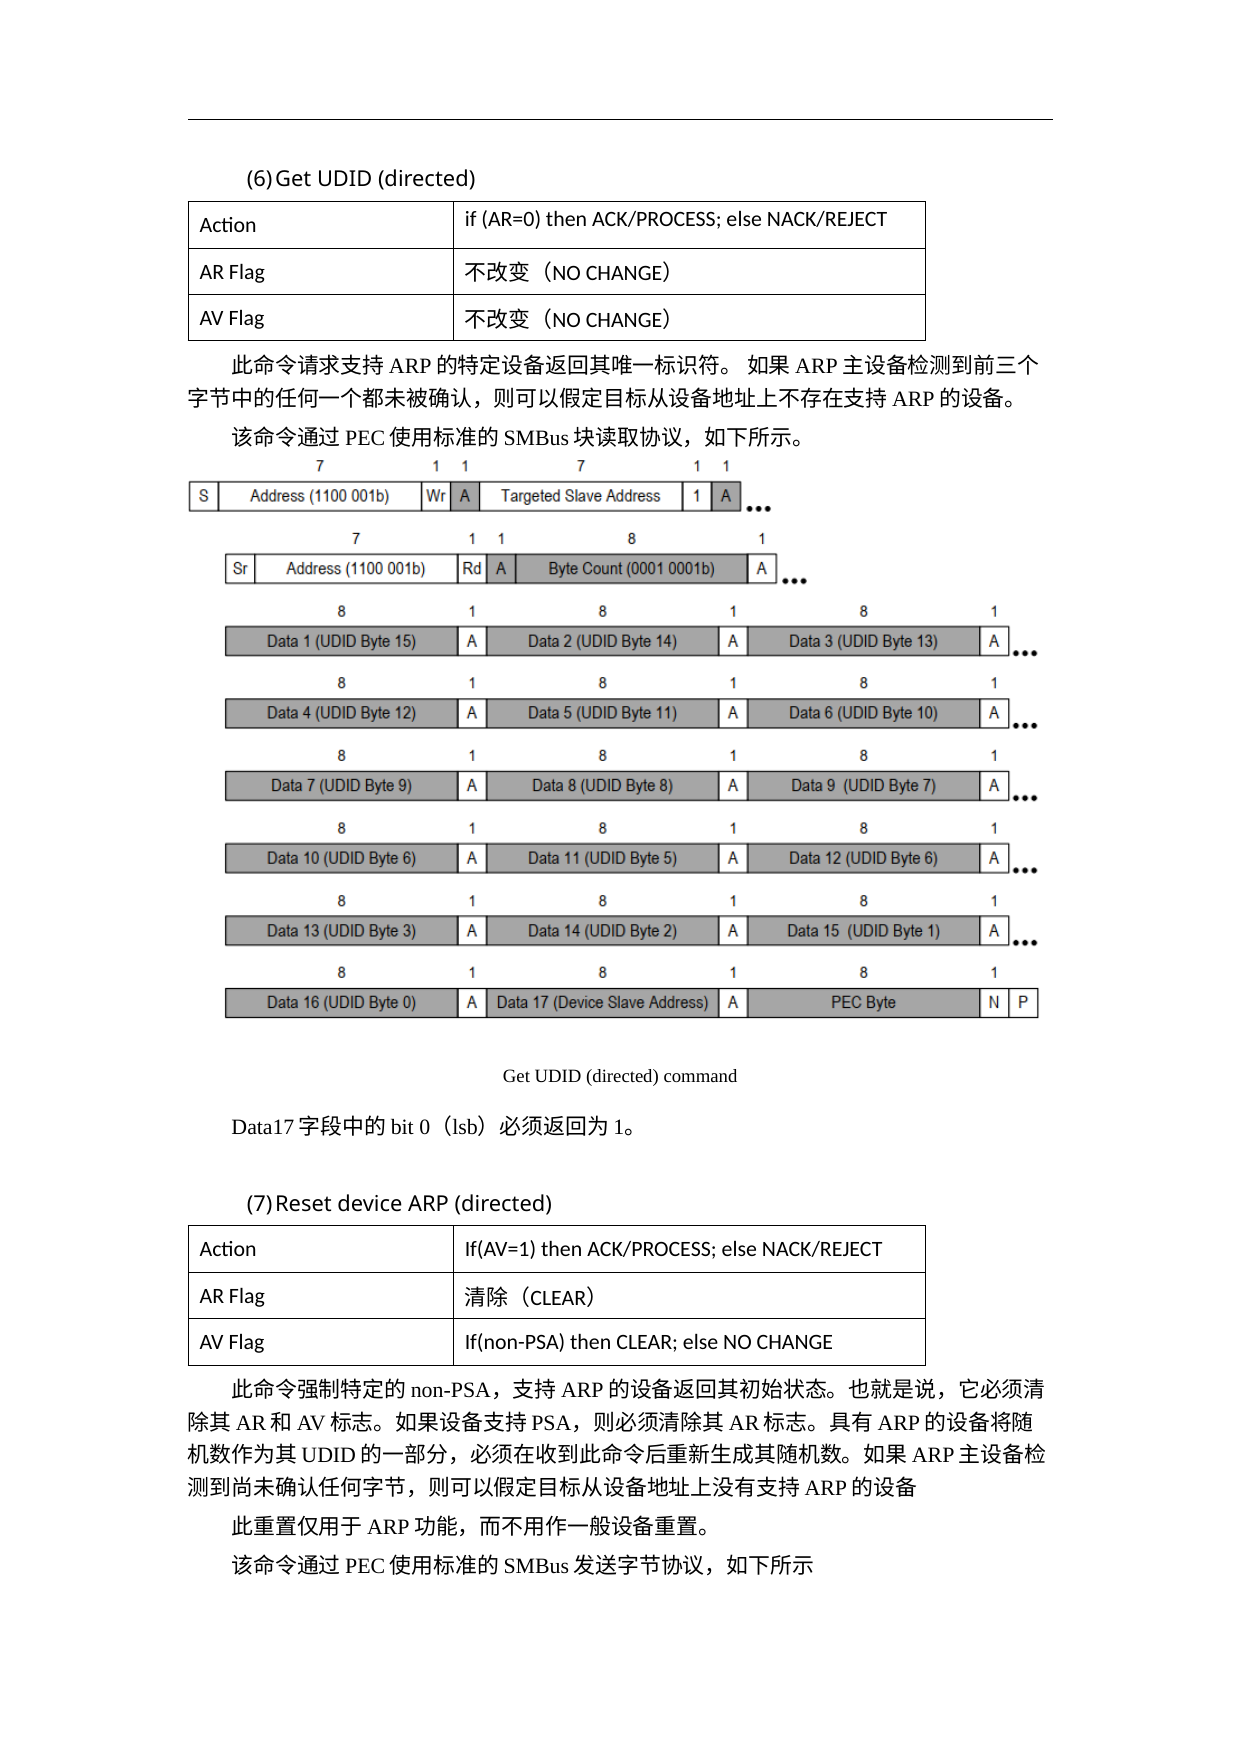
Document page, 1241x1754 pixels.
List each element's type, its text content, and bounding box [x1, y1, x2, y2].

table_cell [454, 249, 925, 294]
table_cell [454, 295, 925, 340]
text Data17字段中的bit 0（lsb）必须返回为1。 [187, 1108, 1053, 1141]
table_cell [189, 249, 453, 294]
subtitle Get UDID (directed) [187, 162, 1053, 194]
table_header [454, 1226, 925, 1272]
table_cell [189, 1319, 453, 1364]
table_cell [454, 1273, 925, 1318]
text 该命令通过PEC使用标准的SMBus块读取协议，如下所示。 [187, 419, 1053, 452]
text Get UDID (directed) command [187, 1059, 1053, 1092]
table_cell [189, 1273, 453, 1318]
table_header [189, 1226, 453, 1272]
picture [187, 458, 1053, 1026]
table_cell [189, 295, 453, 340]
text 该命令通过PEC使用标准的SMBus发送字节协议，如下所示 [187, 1547, 1053, 1580]
text 此命令请求支持ARP的特定设备返回其唯一标识符。 如果ARP主设备检测到前三个字节中的任何一个都未被确认，则可以假定目标从设备地址上不存在支持ARP的设备。 [187, 348, 1053, 413]
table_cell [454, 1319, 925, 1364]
text 此命令强制特定的non-PSA，支持ARP的设备返回其初始状态。也就是说，它必须清除其AR和AV标志。如果设备支持PSA，则必须清除其AR标志。具有ARP的设备将随机数作为其UDID的一部分，必须在收到此命令后重新生成其随机数。如果ARP主设备检测到尚未确认任何字节，则可以假定目标从设备地址上没有支持ARP的设备 [187, 1372, 1053, 1502]
text 此重置仅用于ARP功能，而不用作一般设备重置。 [187, 1508, 1053, 1541]
subtitle Reset device ARP (directed) [187, 1186, 1053, 1219]
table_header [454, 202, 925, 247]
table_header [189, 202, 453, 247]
